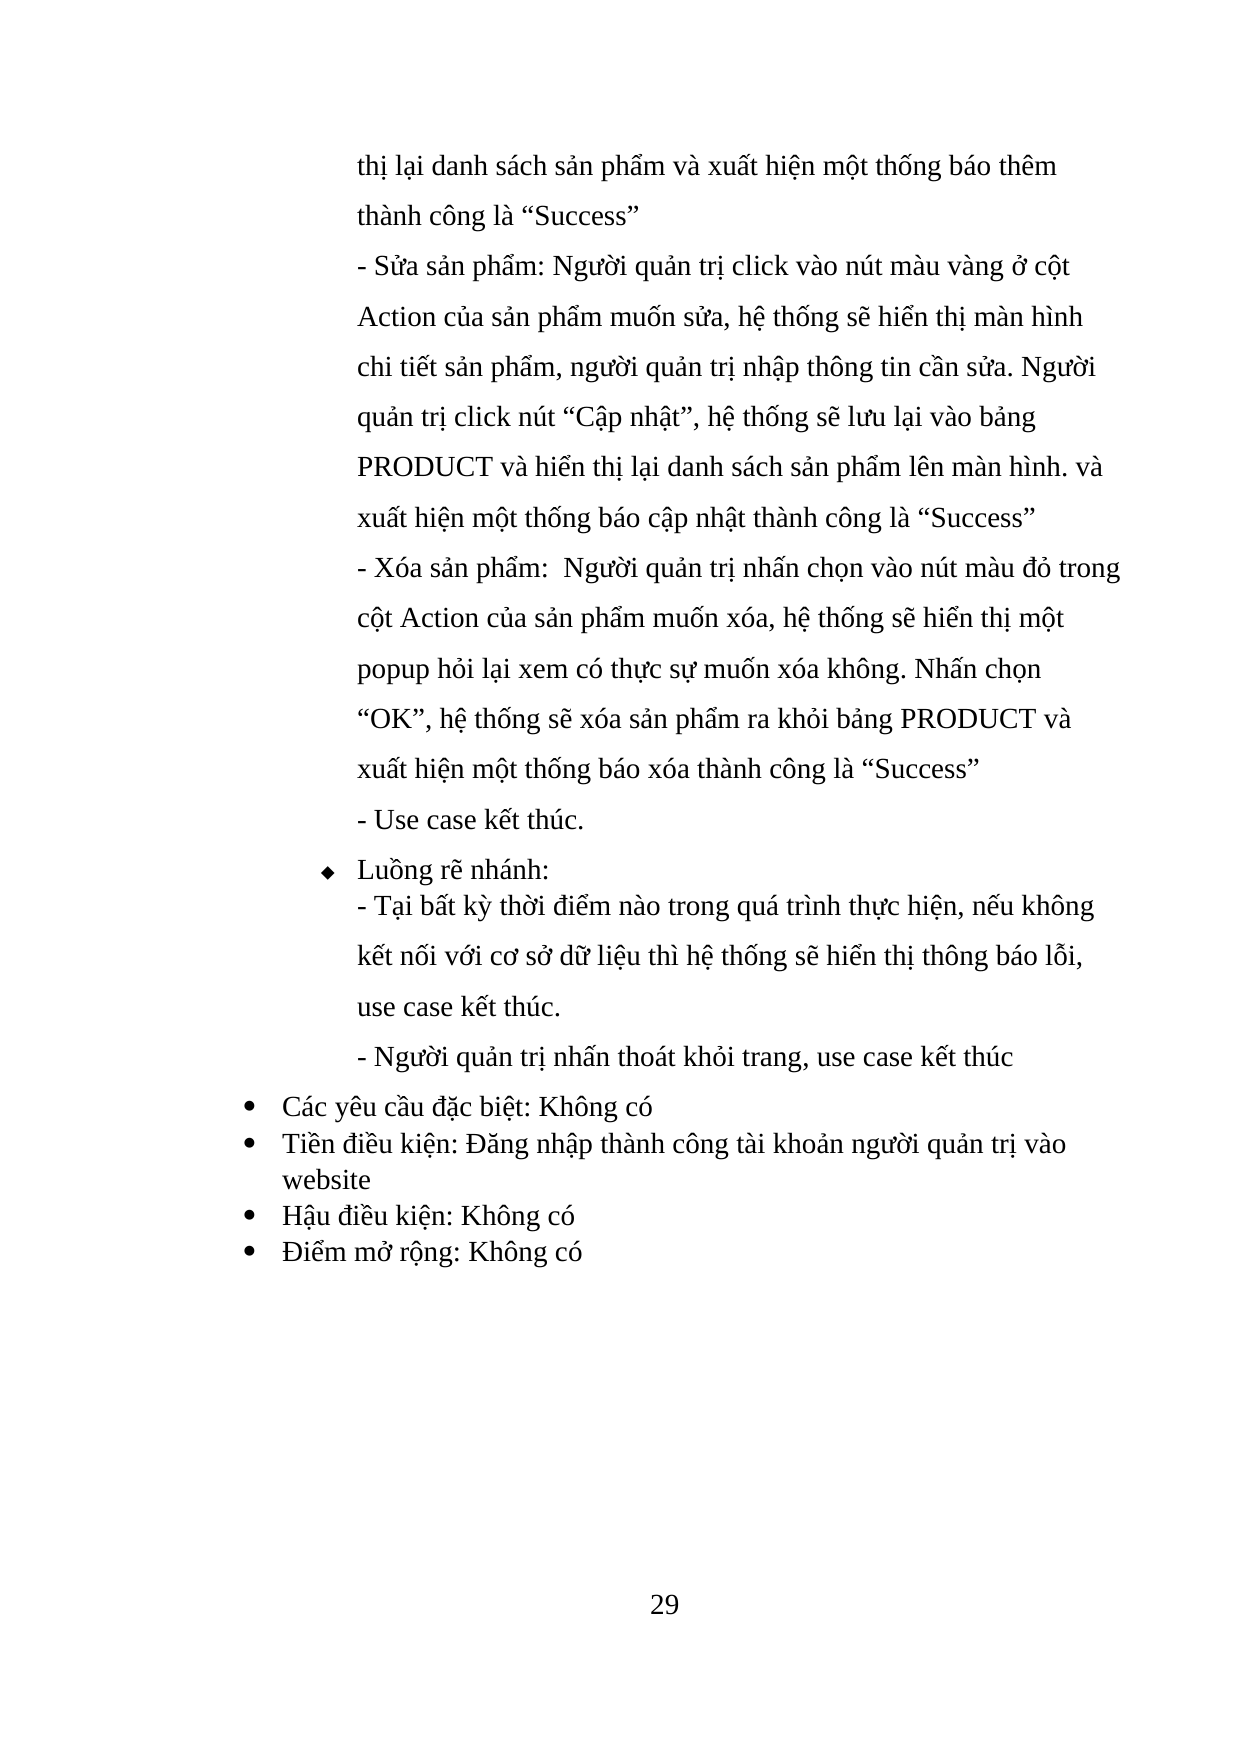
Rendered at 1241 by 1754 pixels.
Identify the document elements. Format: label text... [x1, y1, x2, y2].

list - Tại bất kỳ thời điểm nào trong quá trình thực hiện, nếu không kết nối với cơ sở dữ liệu thì hệ thống sẽ hiển thị thông báo lỗi, use case kết thúc. [357, 888, 1122, 1022]
list Tiền điều kiện: Đăng nhập thành công tài khoản người quản trị vào website [244, 1126, 1122, 1196]
list Luồng rẽ nhánh: [319, 852, 1122, 886]
list - Use case kết thúc. [357, 802, 1122, 835]
list Điểm mở rộng: Không có [244, 1234, 1122, 1268]
list - Xóa sản phẩm: Người quản trị nhấn chọn vào nút màu đỏ trong cột Action của sản phẩm muốn xóa, hệ thống sẽ hiển thị một popup hỏi lại xem có thực sự muốn xóa không. Nhấn chọn “OK”, hệ thống sẽ xóa sản phẩm ra khỏi bảng PRODUCT và xuất hiện một thống báo xóa thành công là “Success” [357, 550, 1122, 785]
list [357, 148, 1122, 232]
list - Sửa sản phẩm: Người quản trị click vào nút màu vàng ở cột Action của sản phẩm muốn sửa, hệ thống sẽ hiển thị màn hình chi tiết sản phẩm, người quản trị nhập thông tin cần sửa. Người quản trị click nút “Cập nhật”, hệ thống sẽ lưu lại vào bảng PRODUCT và hiển thị lại danh sách sản phẩm lên màn hình. và xuất hiện một thống báo cập nhật thành công là “Success” [357, 248, 1122, 533]
list - Người quản trị nhấn thoát khỏi trang, use case kết thúc [357, 1039, 1122, 1073]
list Các yêu cầu đặc biệt: Không có [244, 1089, 1122, 1123]
list Hậu điều kiện: Không có [244, 1198, 1122, 1232]
